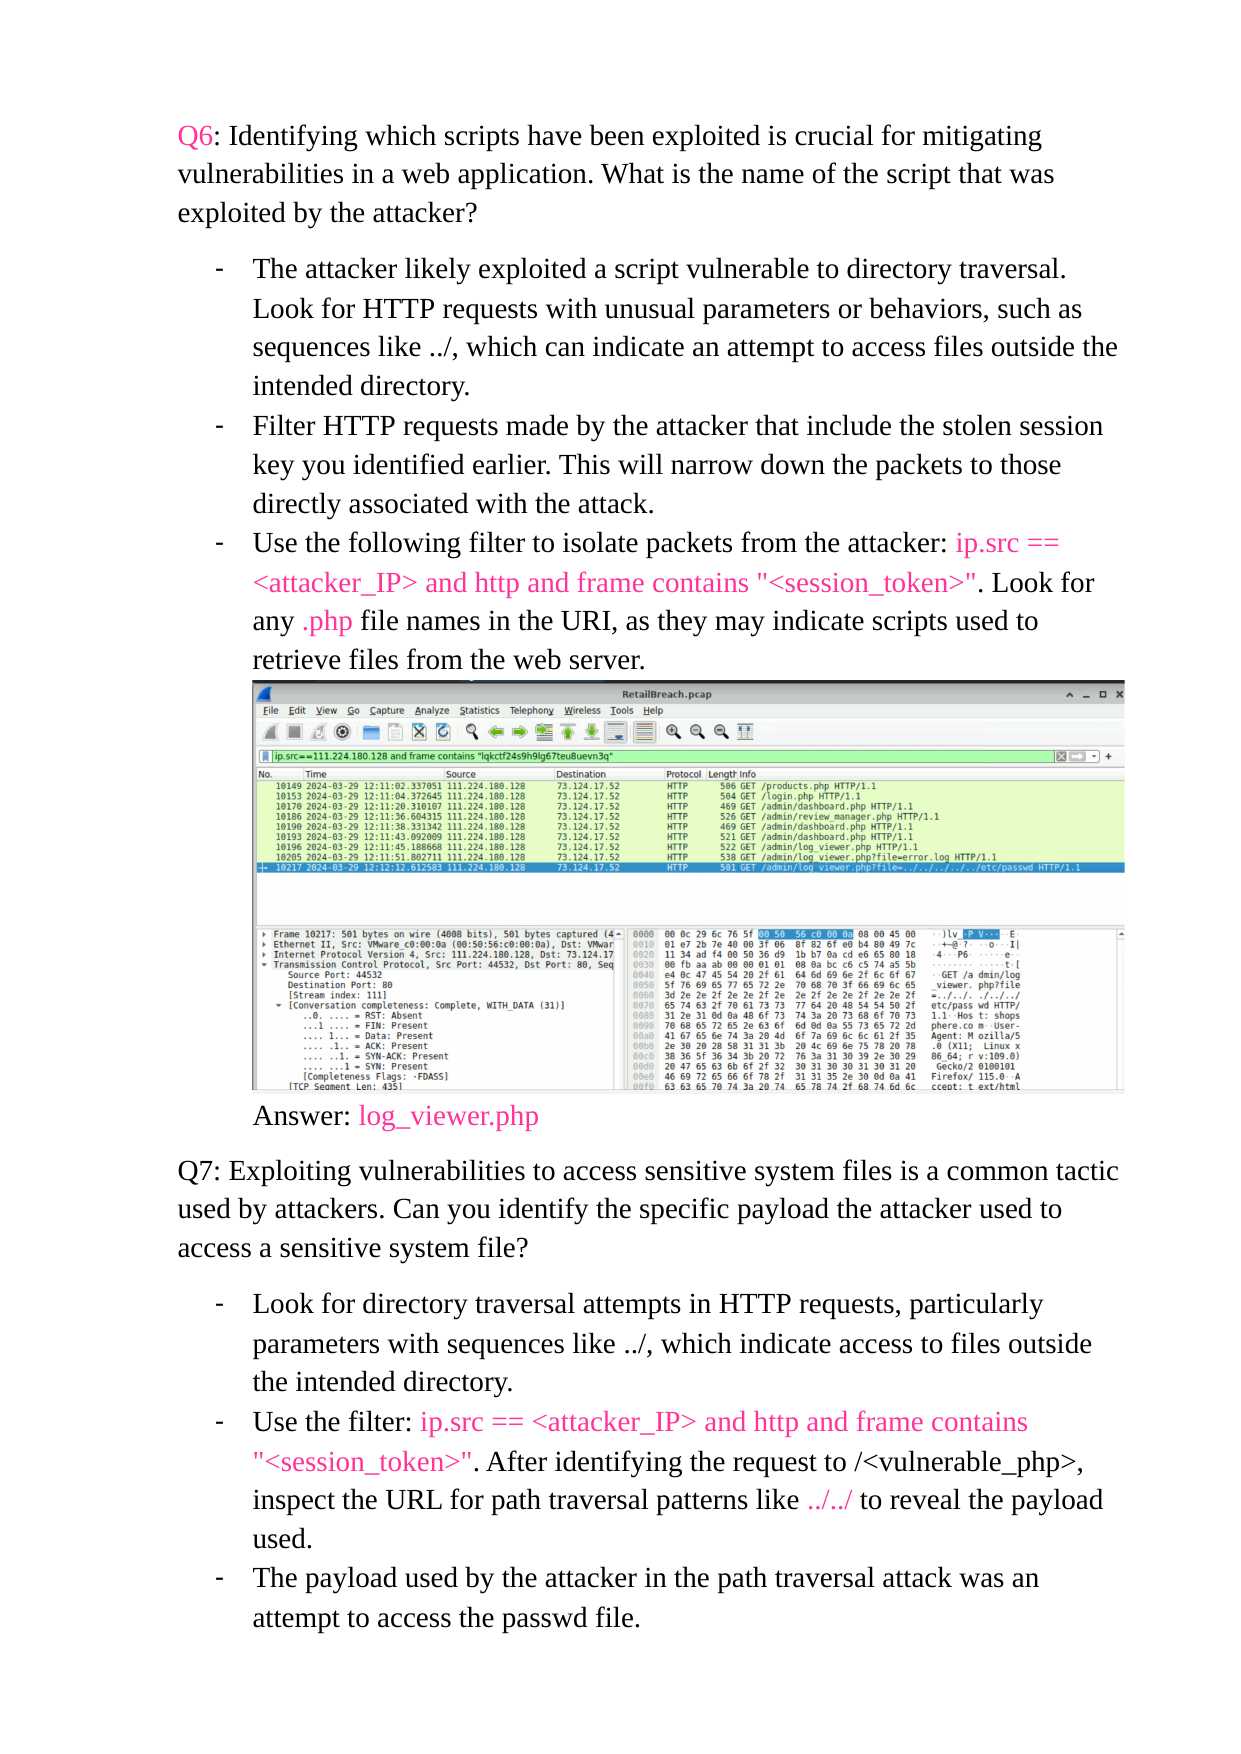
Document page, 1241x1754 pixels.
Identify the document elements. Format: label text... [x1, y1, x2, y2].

list Answer: log_viewer.php [252, 1098, 1122, 1131]
list The payload used by the attacker in the path traversal attack was an attempt to access the passwd file. [215, 1559, 1122, 1633]
list Use the filter: ip.src == <attacker_IP> and http and frame contains "<session_token>". After identifying the request to /<vulnerable_php>, inspect the URL for path traversal patterns like ../../ to reveal the payload used. [215, 1403, 1122, 1554]
picture [252, 680, 1125, 1094]
text Q7: Exploiting vulnerabilities to access sensitive system files is a common tactic used by attackers. Can you identify the specific payload the attacker used to access a sensitive system file? [177, 1153, 1122, 1264]
list Filter HTTP requests made by the attacker that include the stolen session key you identified earlier. This will narrow down the packets to those directly associated with the attack. [215, 407, 1122, 519]
text Q6: Identifying which scripts have been exploited is crucial for mitigating vulnerabilities in a web application. What is the name of the script that was exploited by the attacker? [177, 118, 1122, 229]
list Use the following filter to isolate packets from the attacker: ip.src == <attacker_IP> and http and frame contains "<session_token>". Look for any .php file names in the URI, as they may indicate scripts used to retrieve files from the web server. [215, 524, 1122, 676]
list Look for directory traversal attempts in HTTP requests, particularly parameters with sequences like ../, which indicate access to files outside the intended directory. [215, 1285, 1122, 1398]
list The attacker likely exploited a script vulnerable to directory traversal. Look for HTTP requests with unusual parameters or behaviors, such as sequences like ../, which can indicate an attempt to access files outside the intended directory. [215, 250, 1122, 402]
